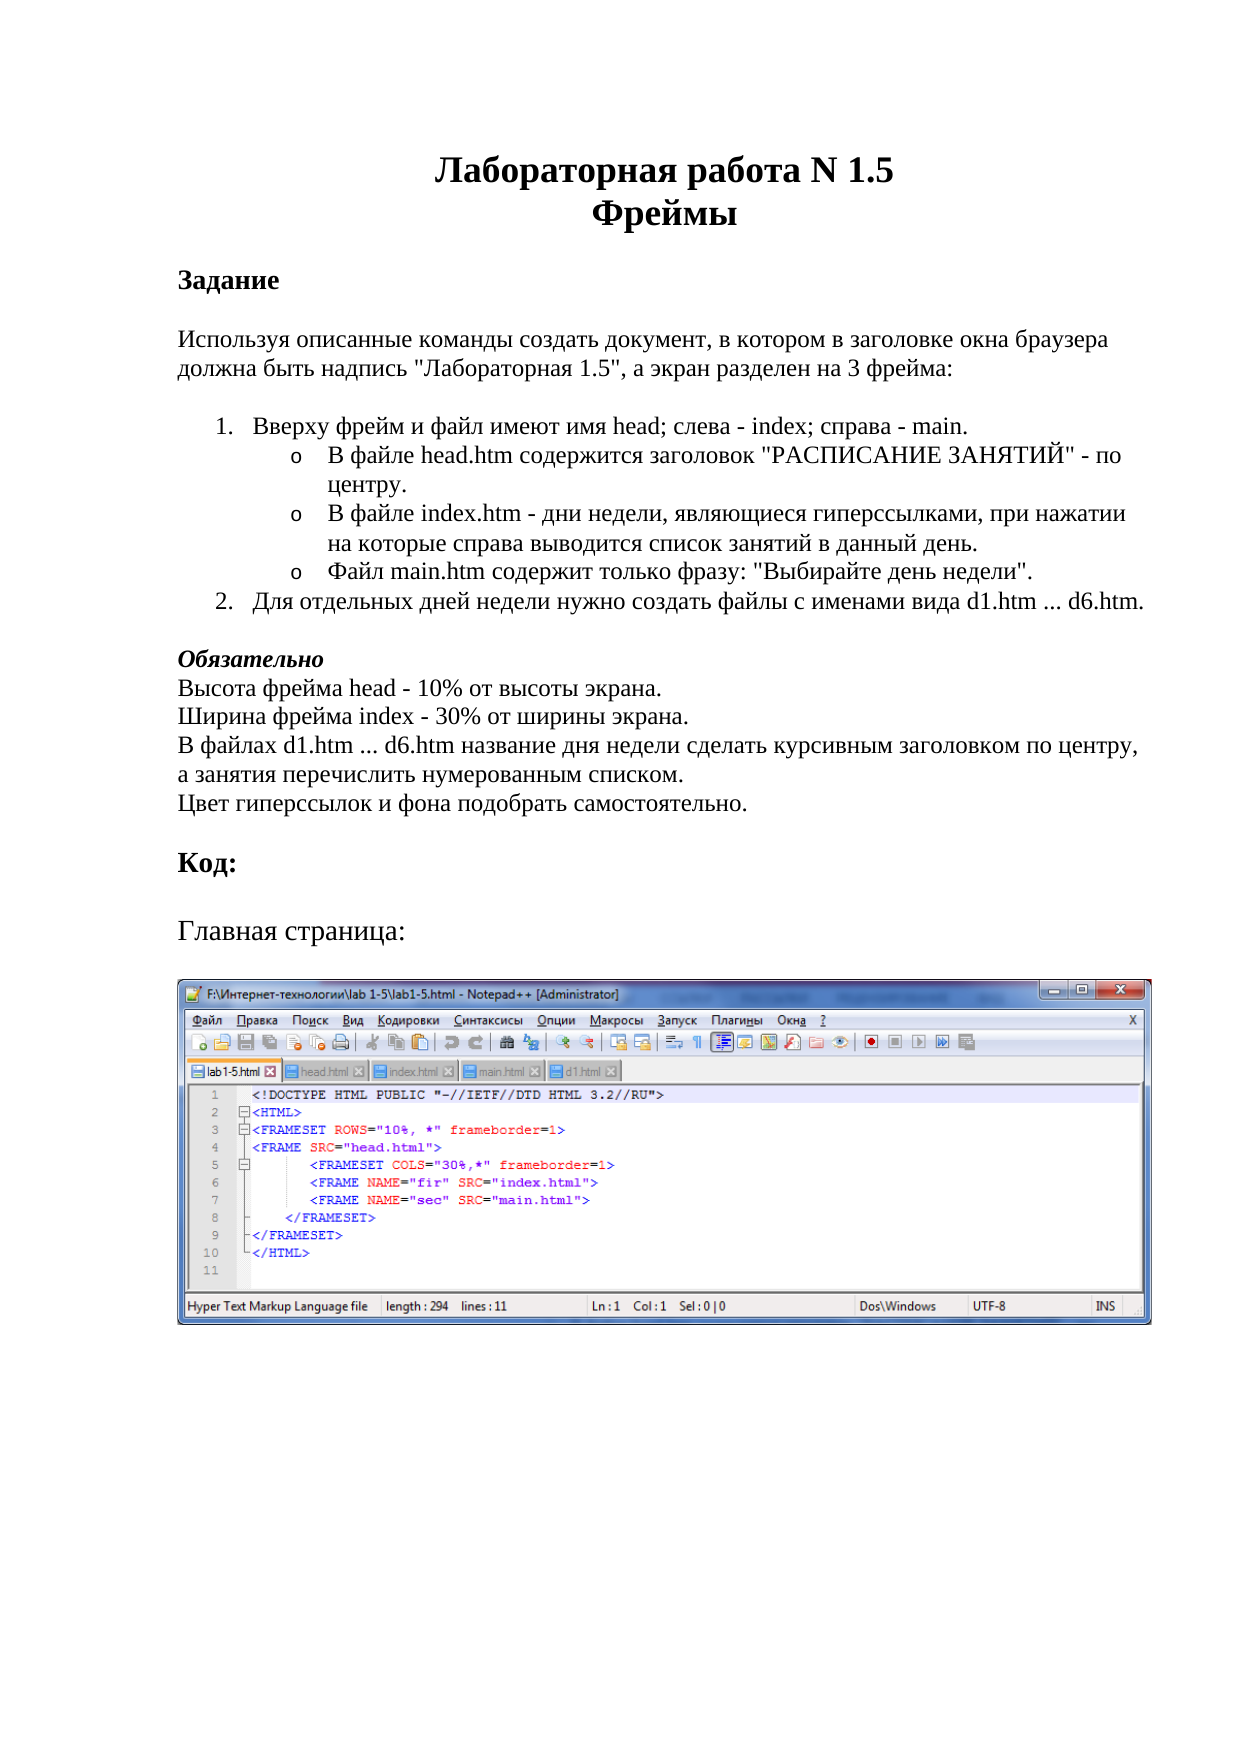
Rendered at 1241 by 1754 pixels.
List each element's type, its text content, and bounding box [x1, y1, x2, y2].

text Код: [177, 846, 1152, 879]
list В файле index.htm - дни недели, являющиеся гиперссылками, при нажатии на которые справа выводится список занятий в данный день. [290, 498, 1152, 556]
text Лабораторная работа N 1.5 Фреймы [177, 147, 1152, 233]
list Вверху фрейм и файл имеют имя head; слева - index; справа - main. [215, 411, 1152, 440]
list В файле head.htm содержится заголовок "РАСПИСАНИЕ ЗАНЯТИЙ" - по центру. [290, 440, 1152, 498]
text Обязательно Высота фрейма head - 10% от высоты экрана. Ширина фрейма index - 30% от ширины экрана. В файлах d1.htm ... d6.htm название дня недели сделать курсивным заголовком по центру, а занятия перечислить нумерованным списком. Цвет гиперссылок и фона подобрать самостоятельно. [177, 644, 1152, 816]
list Для отдельных дней недели нужно создать файлы с именами вида d1.htm ... d6.htm. [215, 586, 1152, 615]
picture [177, 979, 1152, 1325]
text Задание [177, 263, 1152, 295]
text Используя описанные команды создать документ, в котором в заголовке окна браузера должна быть надпись "Лабораторная 1.5", а экран разделен на 3 фрейма: [177, 324, 1152, 382]
list Файл main.htm содержит только фразу: "Выбирайте день недели". [290, 556, 1152, 586]
text Главная страница: [177, 913, 1152, 946]
